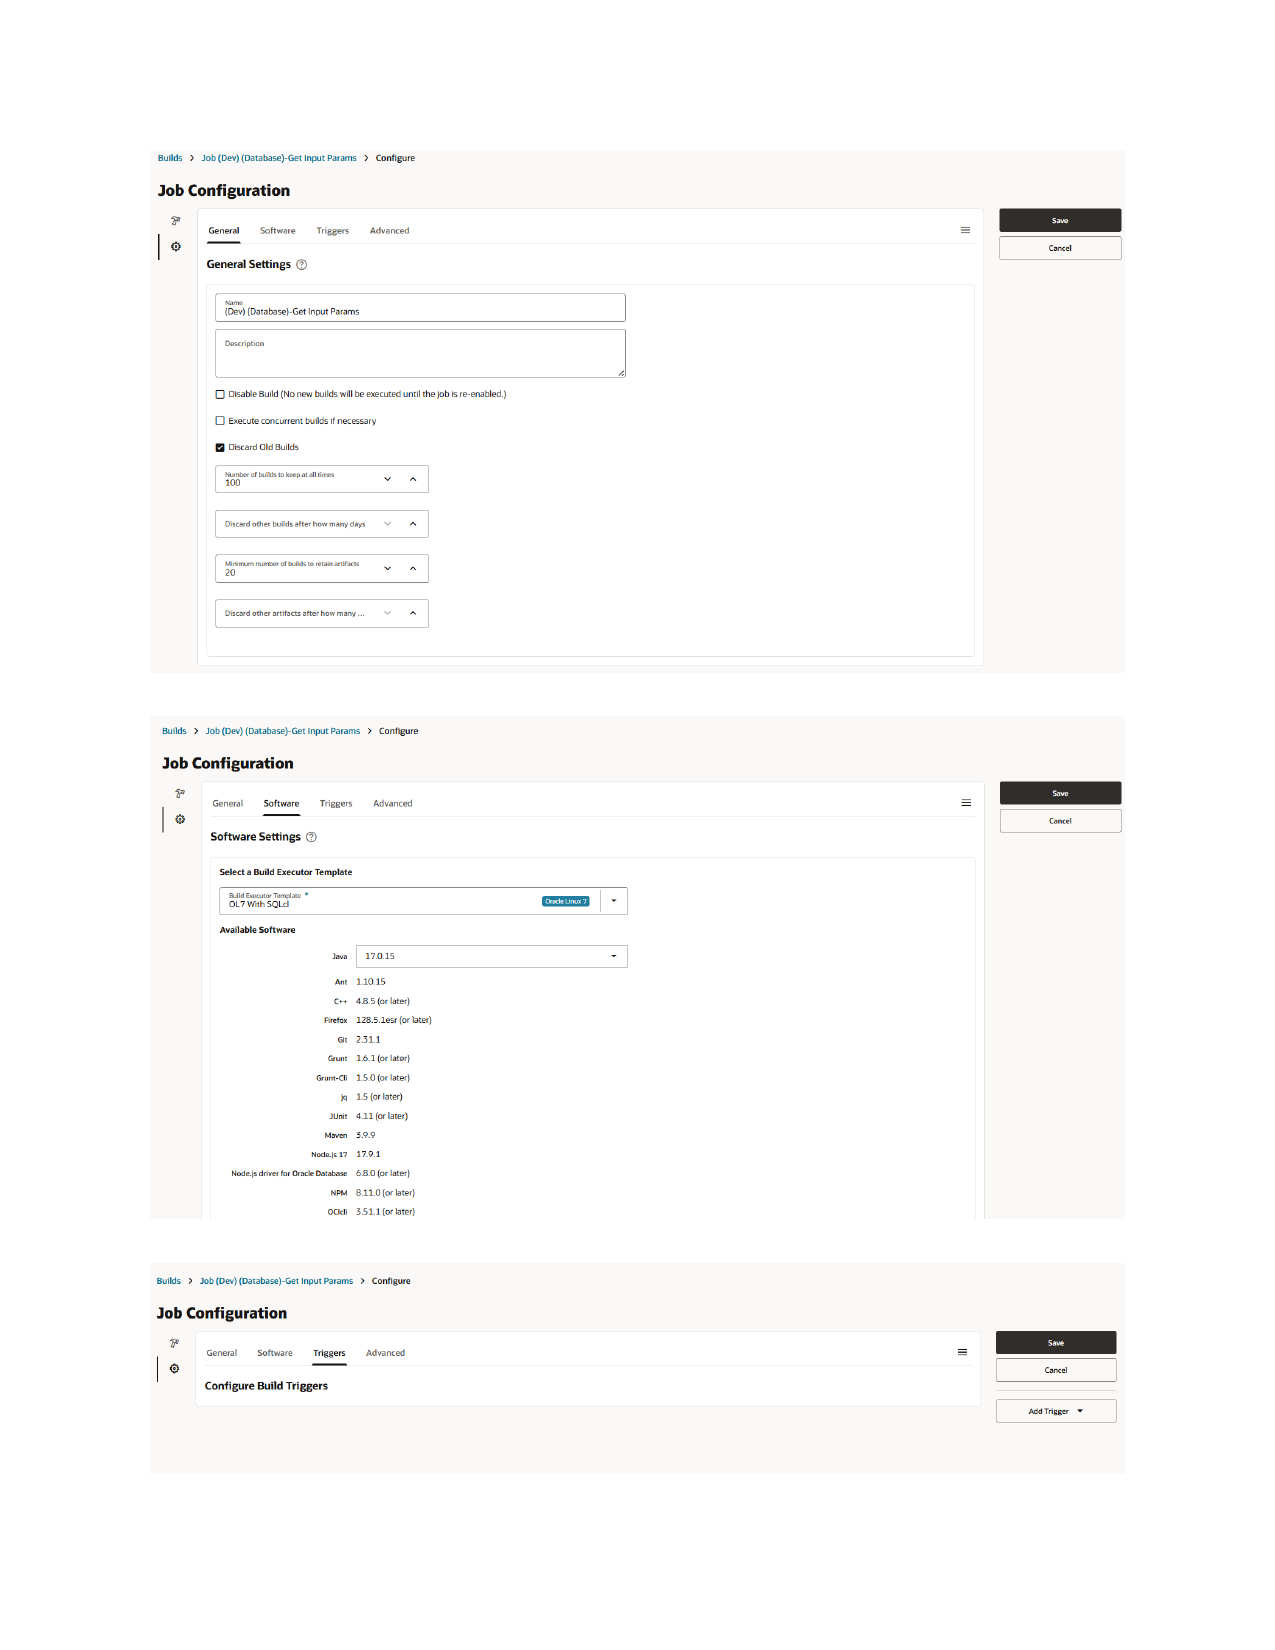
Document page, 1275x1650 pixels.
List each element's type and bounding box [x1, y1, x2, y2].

picture [150, 1263, 1125, 1474]
picture [150, 716, 1125, 1219]
picture [150, 150, 1125, 673]
